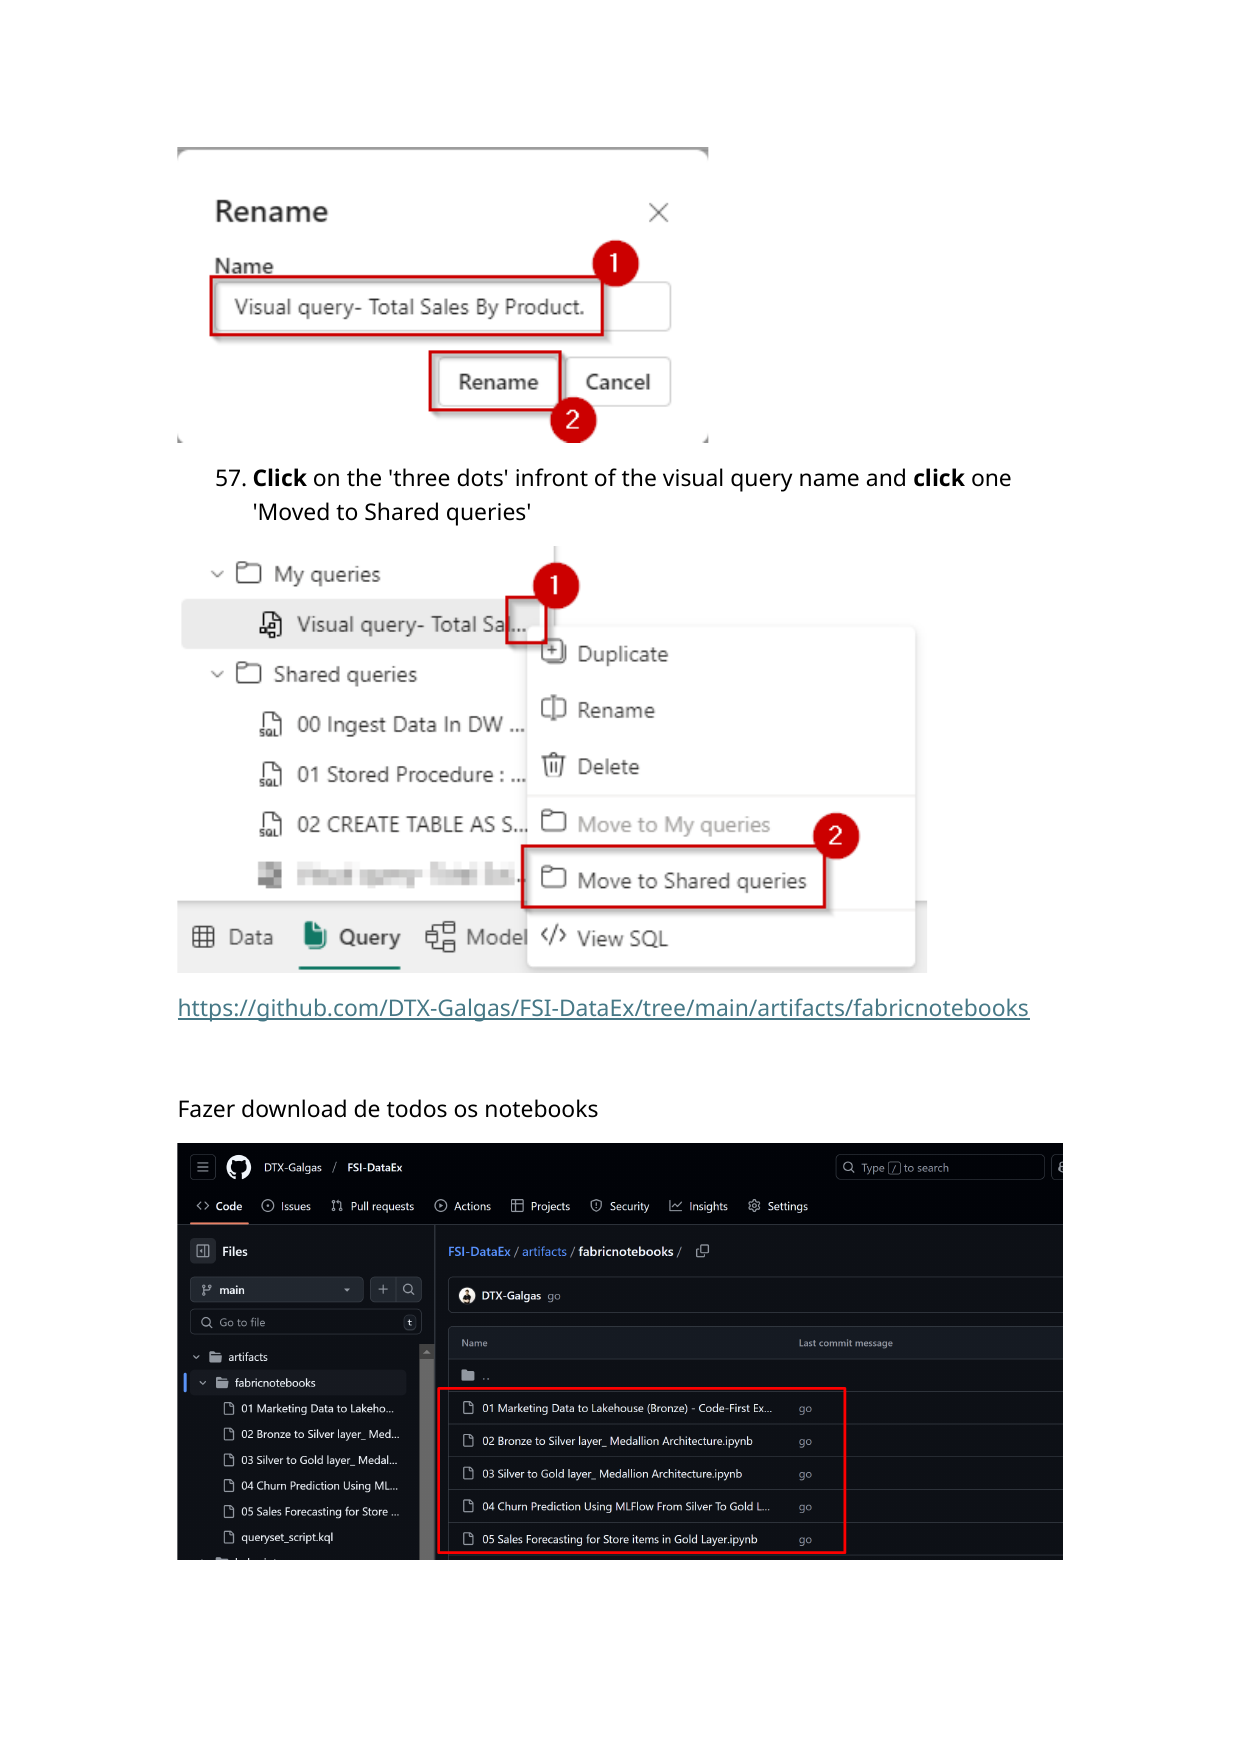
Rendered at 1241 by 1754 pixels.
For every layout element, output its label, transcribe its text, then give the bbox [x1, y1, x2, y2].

text Fazer download de todos os notebooks [177, 1093, 1063, 1124]
picture [177, 546, 928, 973]
picture [177, 147, 709, 443]
list Click on the 'three dots' infront of the visual query name and click one 'Moved to Shared queries' [215, 462, 1063, 527]
text https://github.com/DTX-Galgas/FSI-DataEx/tree/main/artifacts/fabricnotebooks [177, 992, 1063, 1023]
picture [177, 1143, 1063, 1560]
